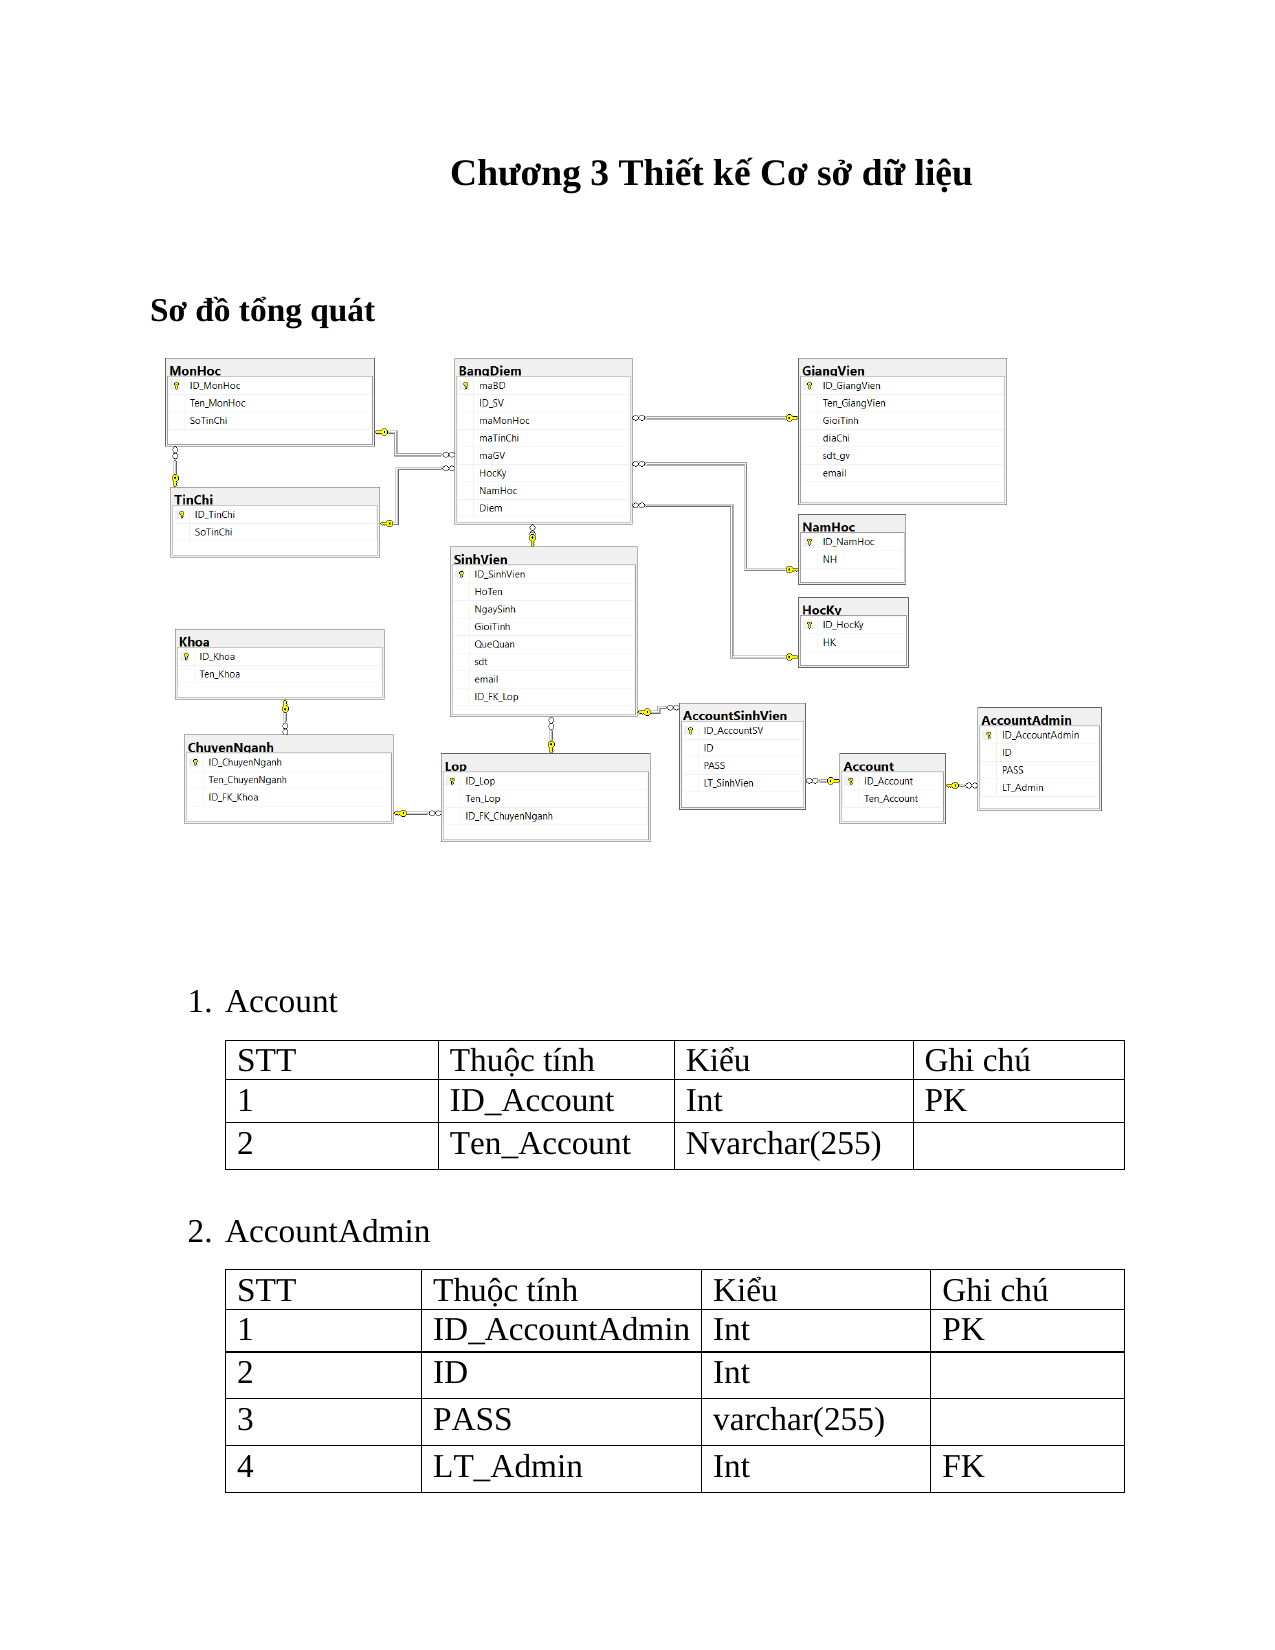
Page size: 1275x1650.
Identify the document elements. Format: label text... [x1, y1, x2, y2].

table_cell [931, 1399, 1124, 1445]
table_header Thuộc tính [439, 1041, 674, 1079]
table_header Ghi chú [931, 1270, 1124, 1308]
table_cell Int [702, 1310, 930, 1351]
table_cell [931, 1353, 1124, 1398]
table_header Ghi chú [914, 1041, 1124, 1079]
table_cell PK [914, 1080, 1124, 1122]
table_cell Ten_Account [439, 1123, 674, 1169]
table_cell ID_Account [439, 1080, 674, 1122]
table_cell FK [931, 1446, 1124, 1492]
list AccountAdmin [187, 1211, 1125, 1249]
table_header Thuộc tính [422, 1270, 701, 1308]
table_cell varchar(255) [702, 1399, 930, 1445]
table_cell Nvarchar(255) [675, 1123, 913, 1169]
table_cell 2 [226, 1353, 421, 1398]
picture [150, 341, 1125, 847]
table_header Kiểu [675, 1041, 913, 1079]
table_cell PASS [422, 1399, 701, 1445]
table_cell LT_Admin [422, 1446, 701, 1492]
table_cell PK [931, 1310, 1124, 1351]
table_cell 3 [226, 1399, 421, 1445]
table_cell [914, 1123, 1124, 1169]
table_cell 1 [226, 1080, 438, 1122]
table_cell Int [702, 1446, 930, 1492]
list Account [187, 981, 1125, 1020]
table_cell Int [702, 1353, 930, 1398]
table_cell ID_AccountAdmin [422, 1310, 701, 1351]
table_cell ID [422, 1353, 701, 1398]
table_cell 4 [226, 1446, 421, 1492]
table_header Kiểu [702, 1270, 930, 1308]
table_cell Int [675, 1080, 913, 1122]
table_cell 2 [226, 1123, 438, 1169]
subtitle Chương 3 Thiết kế Cơ sở dữ liệu [375, 150, 1125, 193]
table_header STT [226, 1270, 421, 1308]
table_cell 1 [226, 1310, 421, 1351]
table_header STT [226, 1041, 438, 1079]
subtitle Sơ đồ tổng quát [150, 291, 1125, 329]
